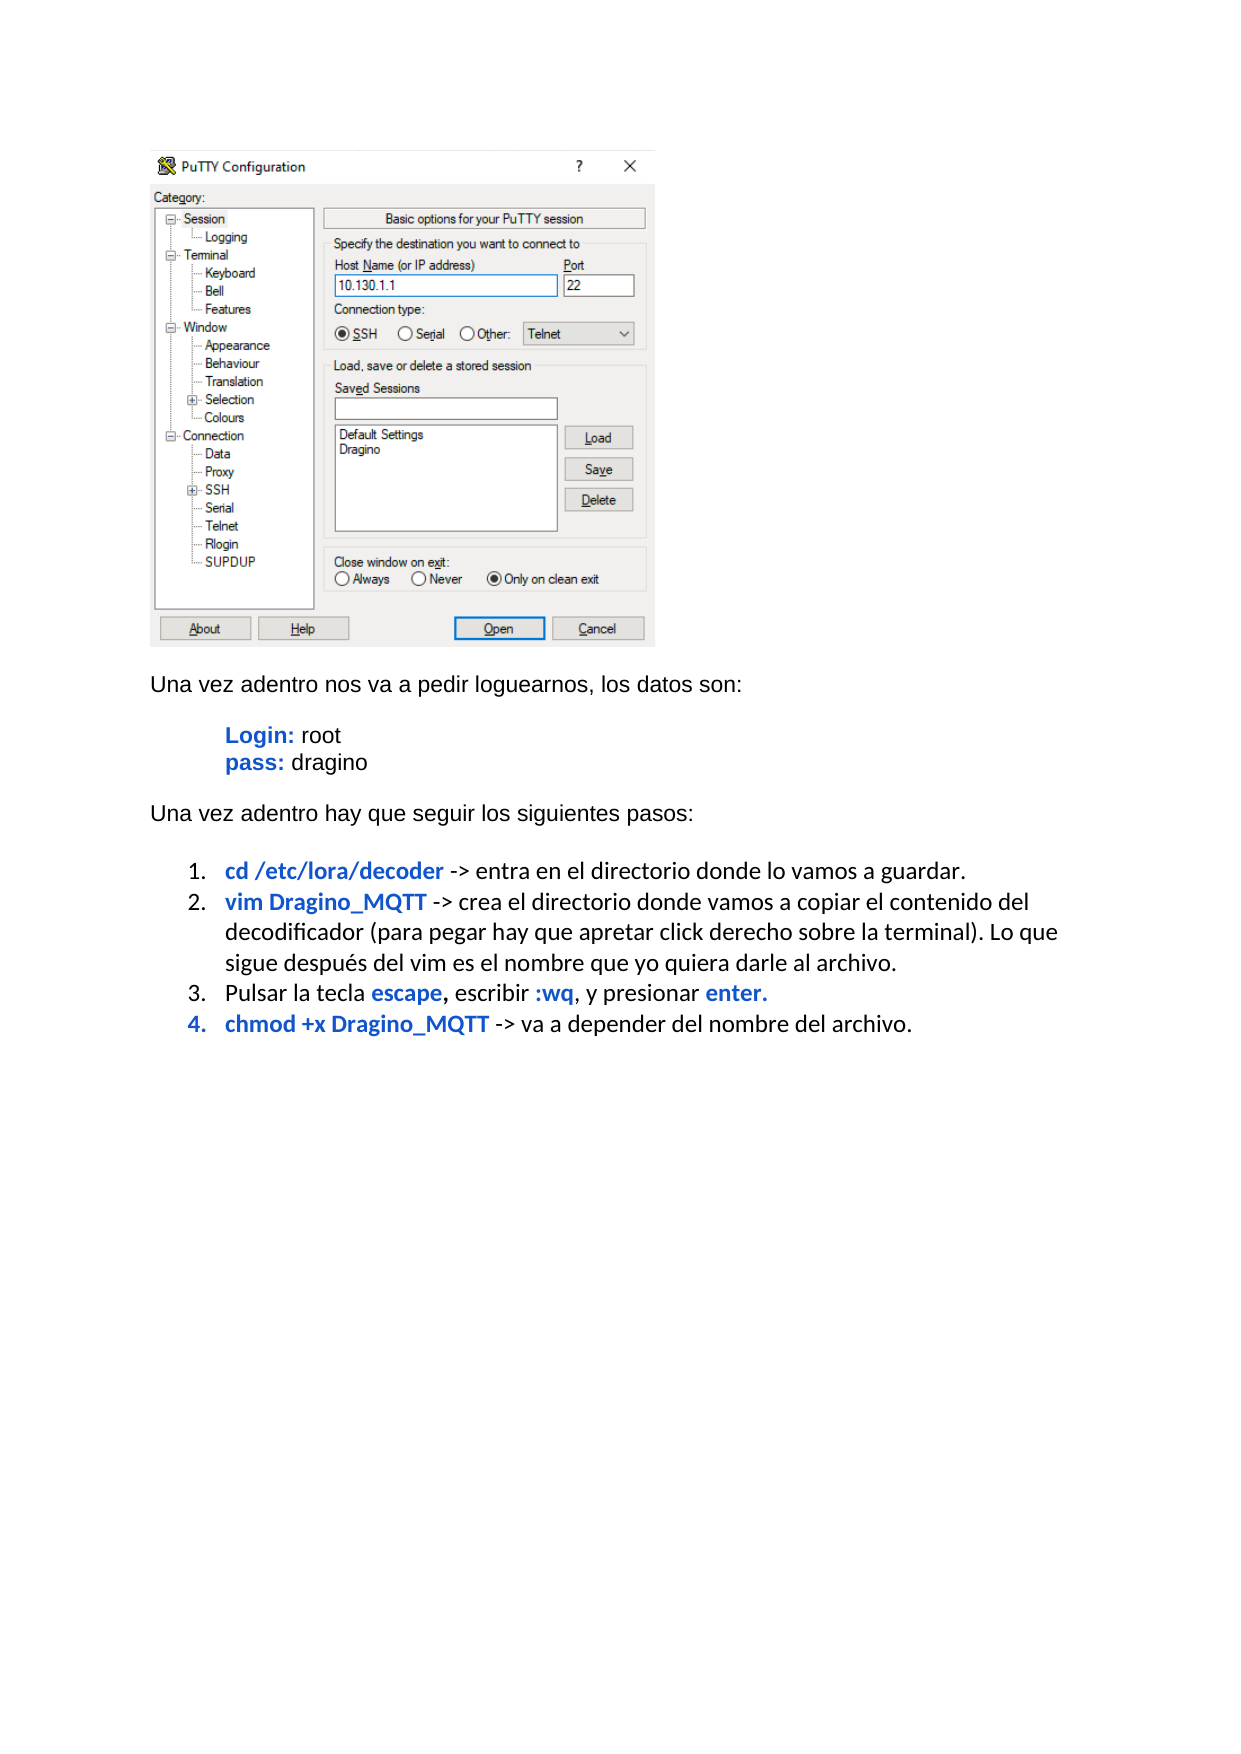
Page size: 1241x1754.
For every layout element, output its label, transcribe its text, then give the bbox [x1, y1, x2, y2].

list vim Dragino_MQTT -> crea el directorio donde vamos a copiar el contenido del decodificador (para pegar hay que apretar click derecho sobre la terminal). Lo que sigue después del vim es el nombre que yo quiera darle al archivo. [187, 886, 1090, 977]
list chmod +x Dragino_MQTT -> va a depender del nombre del archivo. [187, 1008, 1090, 1038]
picture [150, 150, 655, 647]
text Una vez adentro hay que seguir los siguientes pasos: [150, 800, 1090, 827]
list cd /etc/lora/decoder -> entra en el directorio donde lo vamos a guardar. [187, 855, 1090, 886]
list Pulsar la tecla escape, escribir :wq, y presionar enter. [187, 977, 1090, 1008]
text Login: root pass: dragino [225, 722, 1090, 775]
text Una vez adentro nos va a pedir loguearnos, los datos son: [150, 671, 1090, 697]
